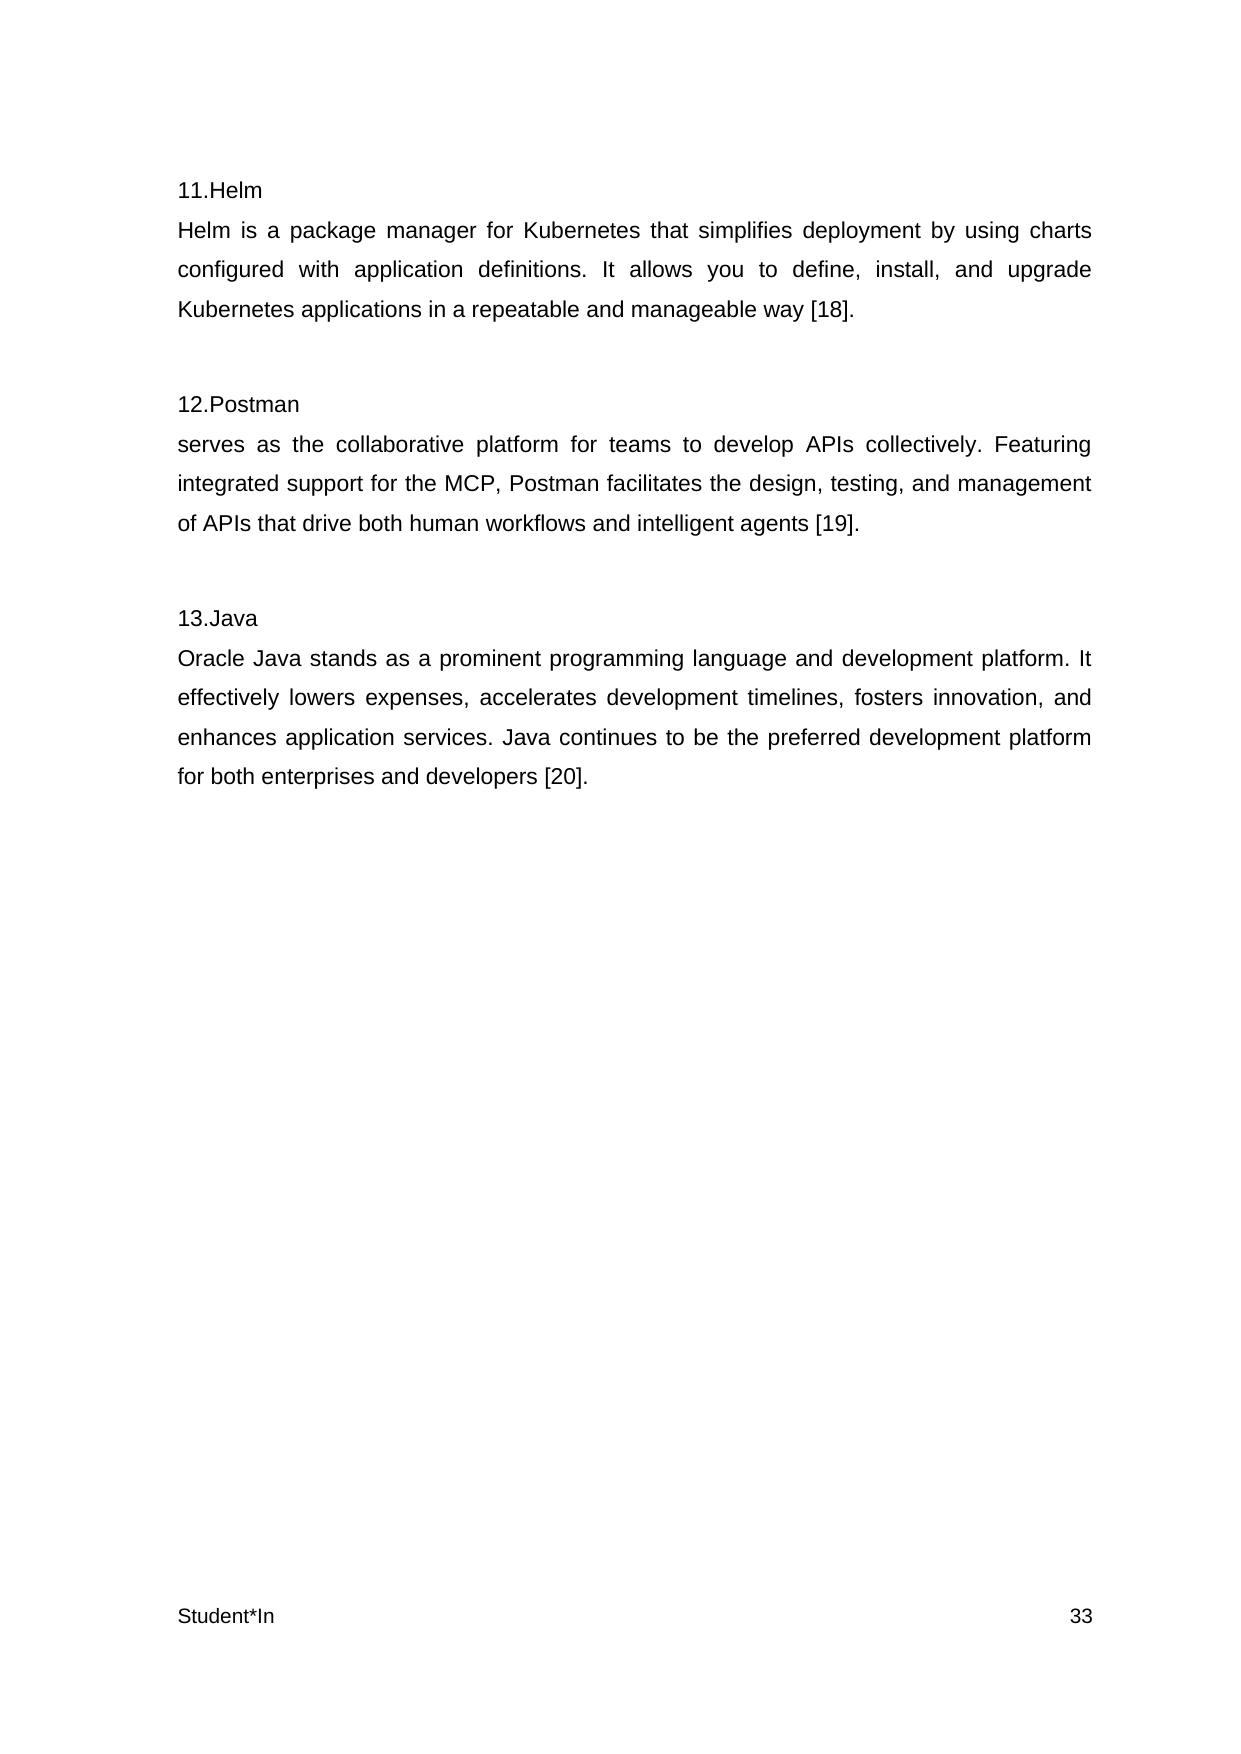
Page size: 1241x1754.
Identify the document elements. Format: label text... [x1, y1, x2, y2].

text 13.Java Oracle Java stands as a prominent programming language and development platform. It effectively lowers expenses, accelerates development timelines, fosters innovation, and enhances application services. Java continues to be the preferred development platform for both enterprises and developers [20]. [177, 605, 1092, 789]
text 11.Helm Helm is a package manager for Kubernetes that simplifies deployment by using charts configured with application definitions. It allows you to define, install, and upgrade Kubernetes applications in a repeatable and manageable way [18]. [177, 177, 1092, 322]
text 12.Postman serves as the collaborative platform for teams to develop APIs collectively. Featuring integrated support for the MCP, Postman facilitates the design, testing, and management of APIs that drive both human workflows and intelligent agents [19]. [177, 391, 1092, 536]
